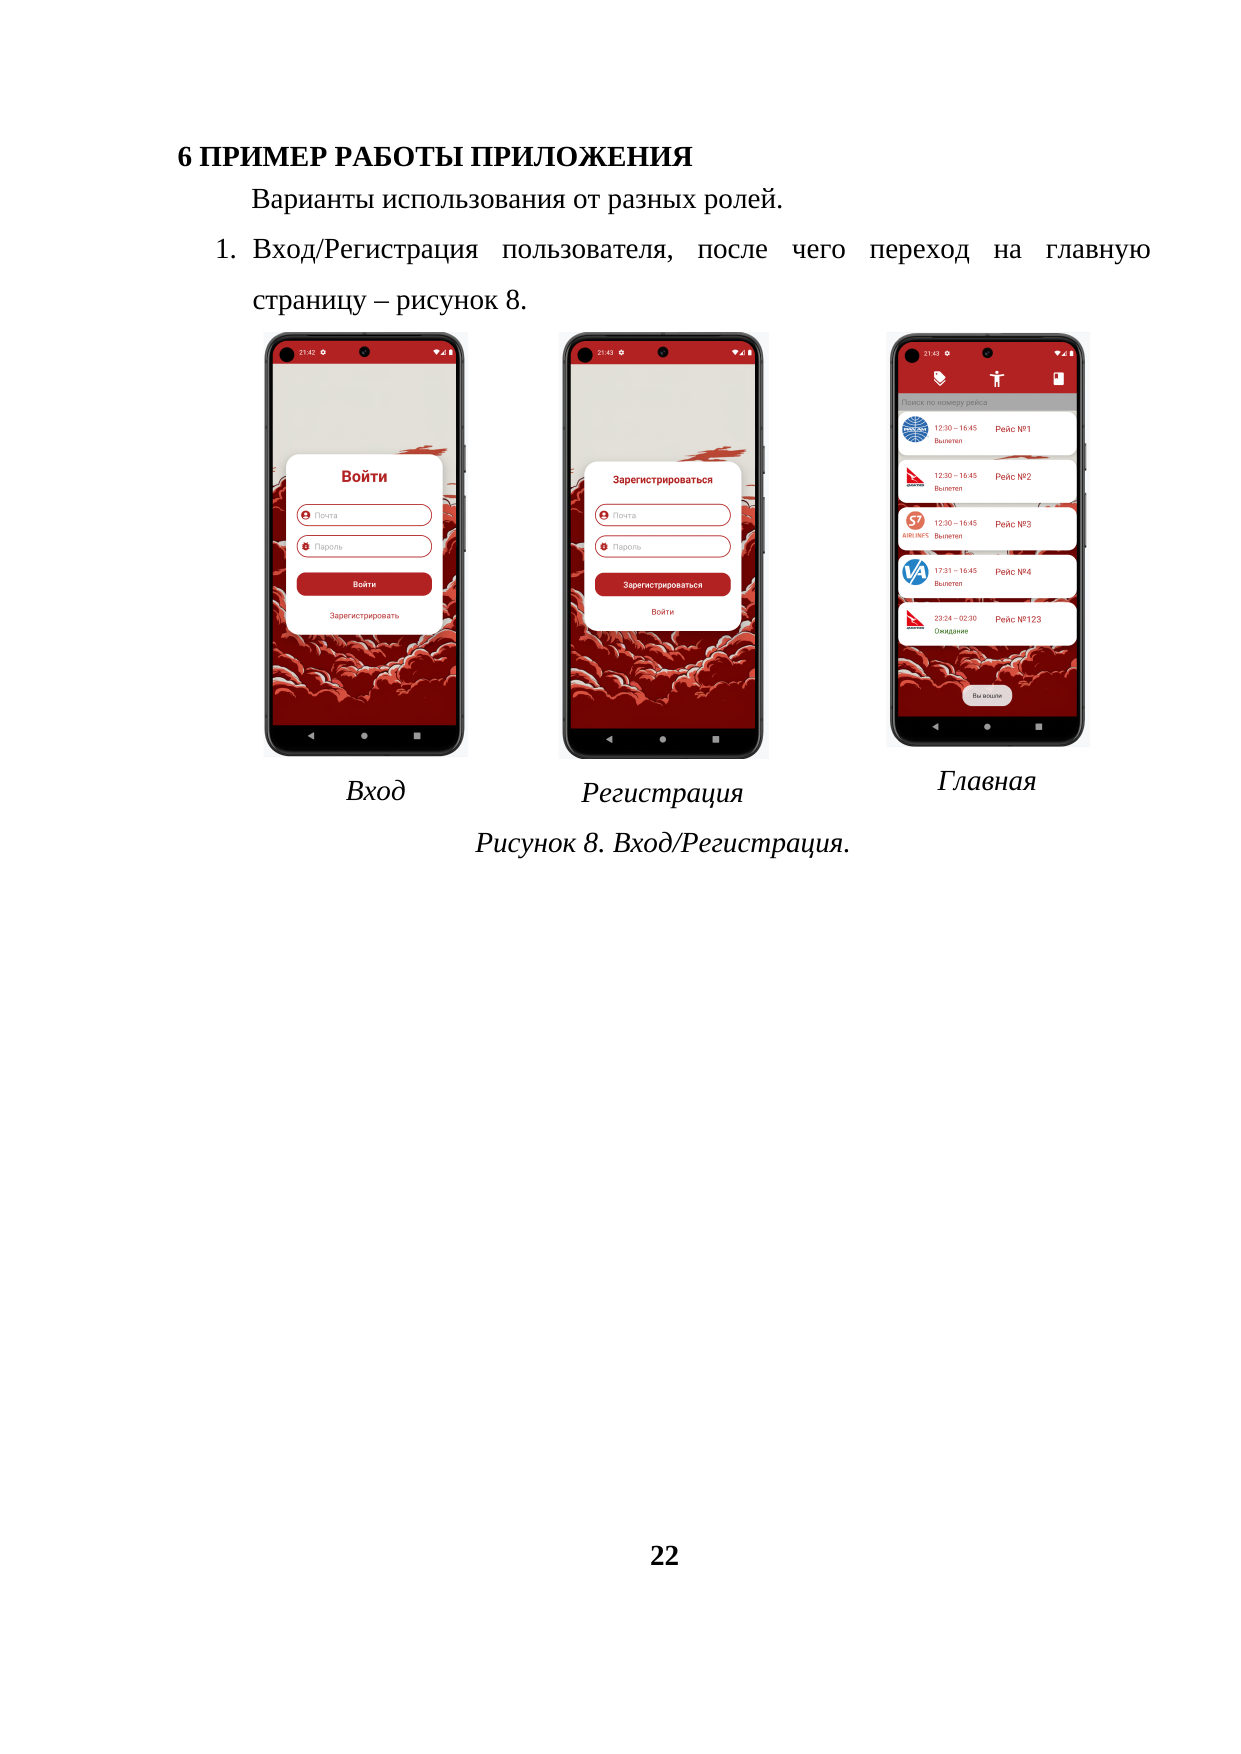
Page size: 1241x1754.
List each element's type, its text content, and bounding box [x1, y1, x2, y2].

picture [263, 332, 469, 757]
table_header Регистрация [502, 332, 826, 825]
picture [886, 332, 1091, 747]
text Варианты использования от разных ролей. [177, 181, 1152, 215]
picture [558, 332, 769, 759]
table_header Главная [826, 332, 1151, 825]
table_header Вход [177, 332, 502, 825]
list Вход/Регистрация пользователя, после чего переход на главную страницу – рисунок 8. [215, 232, 1152, 316]
text Рисунок 8. Вход/Регистрация. [177, 825, 1152, 859]
subtitle 6 ПРИМЕР РАБОТЫ ПРИЛОЖЕНИЯ [177, 139, 1152, 172]
